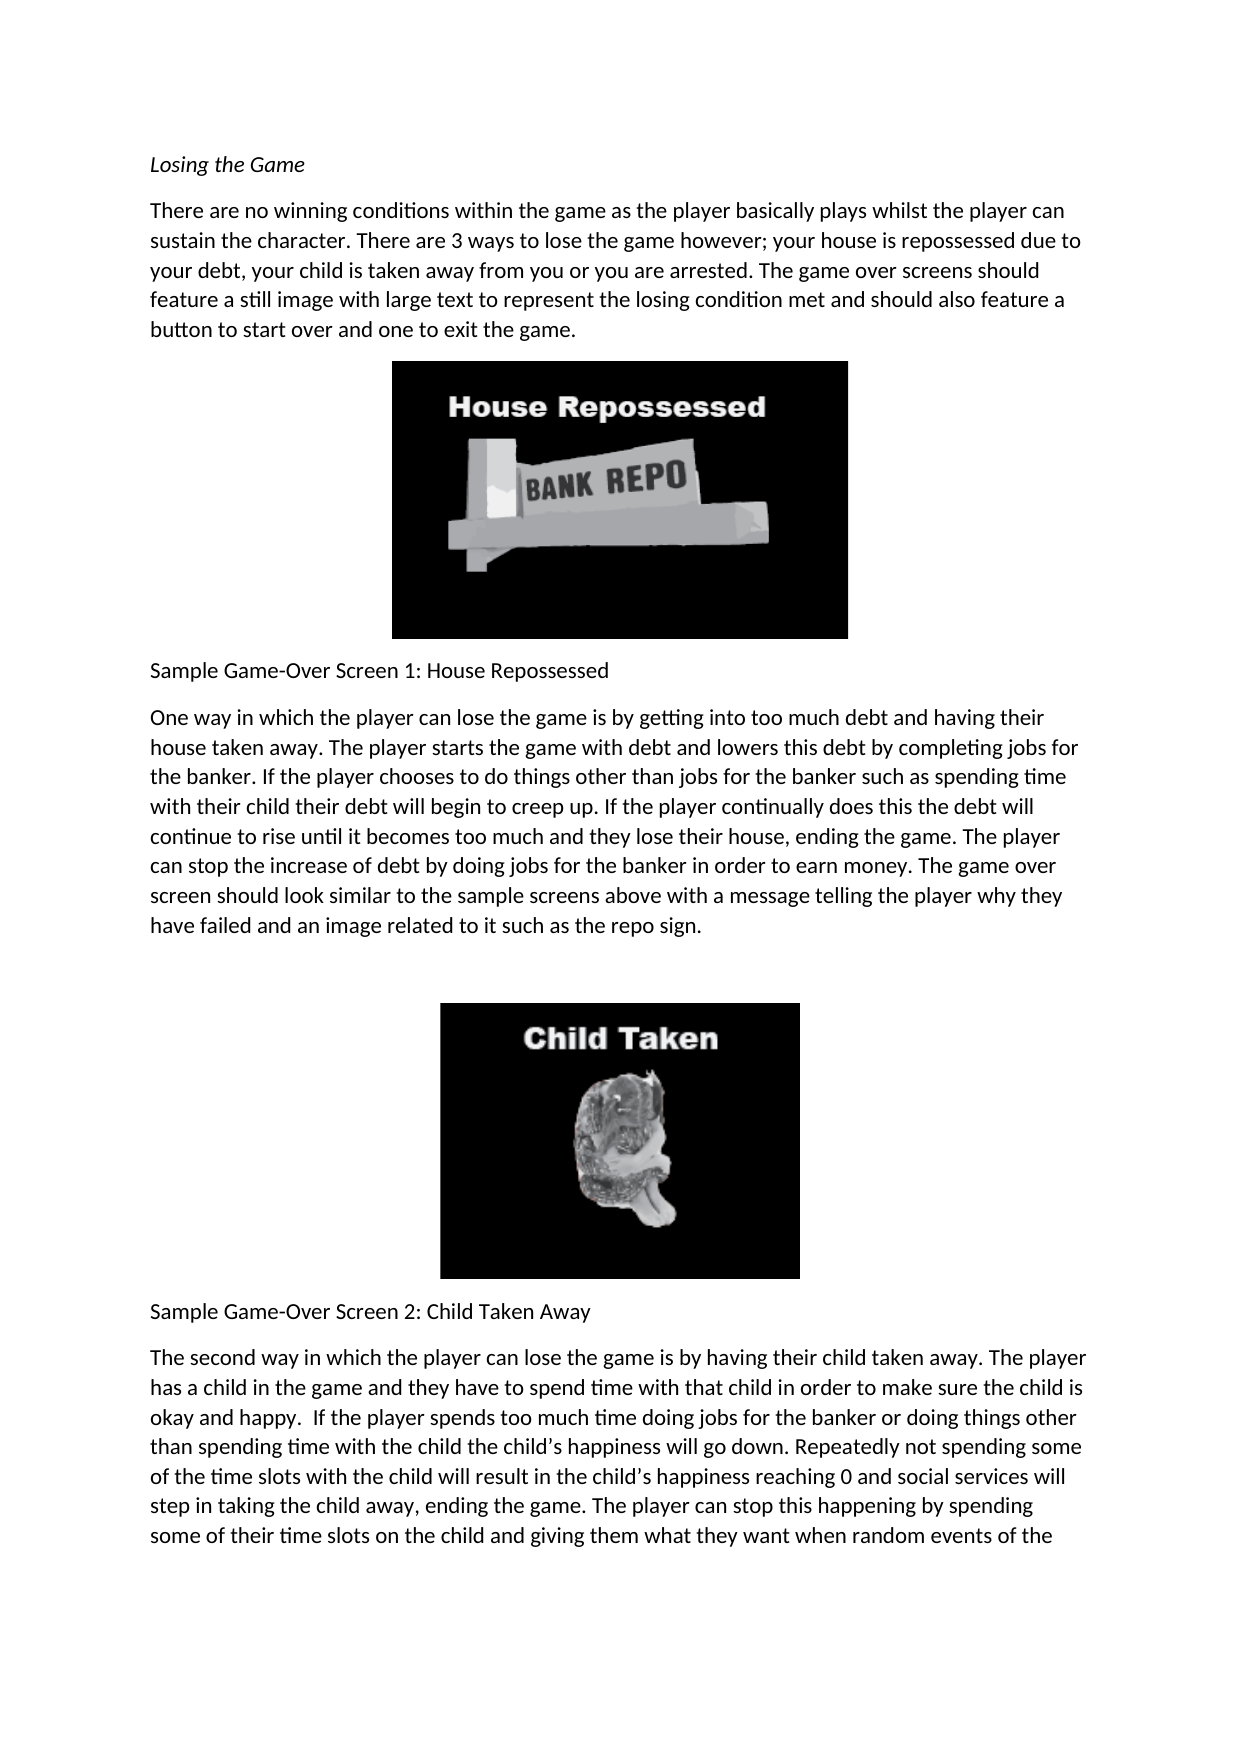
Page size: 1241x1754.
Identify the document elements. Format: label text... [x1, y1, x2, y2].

text Sample Game-Over Screen 1: House Repossessed [150, 657, 1090, 685]
text There are no winning conditions within the game as the player basically plays whilst the player can sustain the character. There are 3 ways to lose the game however; your house is repossessed due to your debt, your child is taken away from you or you are arrested. The game over screens should feature a still image with large text to represent the losing condition met and should also feature a button to start over and one to exit the game. [150, 196, 1090, 343]
text Sample Game-Over Screen 2: Child Taken Away [150, 1297, 1090, 1325]
picture [440, 1003, 800, 1279]
text One way in which the player can lose the game is by getting into too much debt and having their house taken away. The player starts the game with debt and lowers this debt by completing jobs for the banker. If the player chooses to do things other than jobs for the banker such as spending time with their child their debt will begin to creep up. If the player continually does this the debt will continue to rise until it becomes too much and they lose their house, ending the game. The player can stop the increase of debt by doing jobs for the banker in order to earn money. The game over screen should look similar to the sample screens above with a message telling the player why they have failed and an image related to it such as the repo sign. [150, 703, 1090, 939]
picture [392, 361, 849, 639]
text Losing the Game [150, 150, 1090, 178]
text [150, 1343, 1090, 1549]
